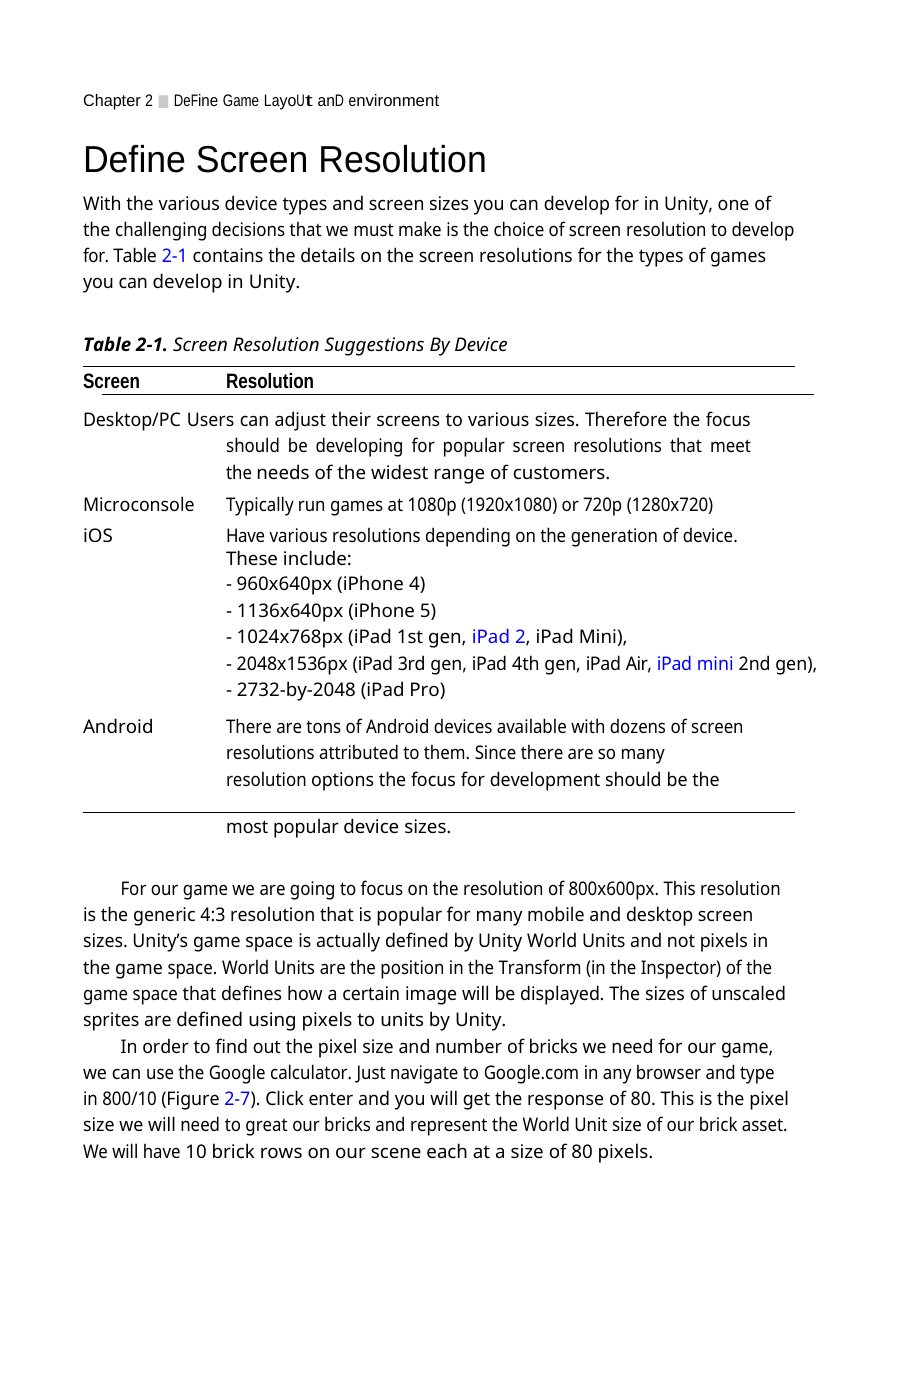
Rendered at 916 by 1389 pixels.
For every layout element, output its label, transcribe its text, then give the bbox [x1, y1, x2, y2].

text Desktop/PC Users can adjust their screens to various sizes. Therefore the focus should be developing for popular screen resolutions that meet the needs of the widest range of customers. [83, 406, 751, 484]
text In order to find out the pixel size and number of bricks we need for our game, we can use the Google calculator. Just navigate to Google.com in any browser and type in 800/10 (Figure 2-7). Click enter and you will get the response of 80. This is the pixel size we will need to great our bricks and represent the World Unit size of our brick asset. We will have 10 brick rows on our scene each at a size of 80 pixels. [83, 1033, 794, 1163]
text For our game we are going to focus on the resolution of 800x600px. This resolution is the generic 4:3 resolution that is popular for many mobile and desktop screen sizes. Unity’s game space is actually defined by Unity World Units and not pixels in the game space. World Units are the position in the Transform (in the Inspector) of the game space that defines how a certain image will be displayed. The sizes of unscaled sprites are defined using pixels to units by Unity. [83, 875, 789, 1032]
text Chapter 2 ■ DeFine Game LayoUt anD environment [83, 89, 845, 112]
text With the various device types and screen sizes you can develop for in Unity, one of the challenging decisions that we must make is the choice of screen resolution to develop for. Table 2-1 contains the details on the screen resolutions for the types of games you can develop in Unity. [83, 190, 796, 294]
text - 1136x640px (iPhone 5) [226, 597, 845, 623]
text Table 2-1. Screen Resolution Suggestions By Device [83, 331, 845, 357]
subtitle Define Screen Resolution [83, 137, 845, 180]
subtitle Screen Resolution [83, 359, 845, 393]
text Android There are tons of Android devices available with dozens of screen resolutions attributed to them. Since there are so many resolution options the focus for development should be the most popular device sizes. [83, 713, 748, 838]
list 1024x768px (iPad 1st gen, iPad 2, iPad Mini), [226, 623, 845, 649]
text Microconsole Typically run games at 1080p (1920x1080) or 720p (1280x720) iOS Have various resolutions depending on the generation of device. [83, 486, 738, 549]
list 960x640px (iPhone 4) [226, 571, 845, 596]
list 2048x1536px (iPad 3rd gen, iPad 4th gen, iPad Air, iPad mini 2nd gen), [226, 650, 845, 676]
text - 2732-by-2048 (iPad Pro) [226, 676, 845, 702]
text These include: [226, 549, 845, 570]
